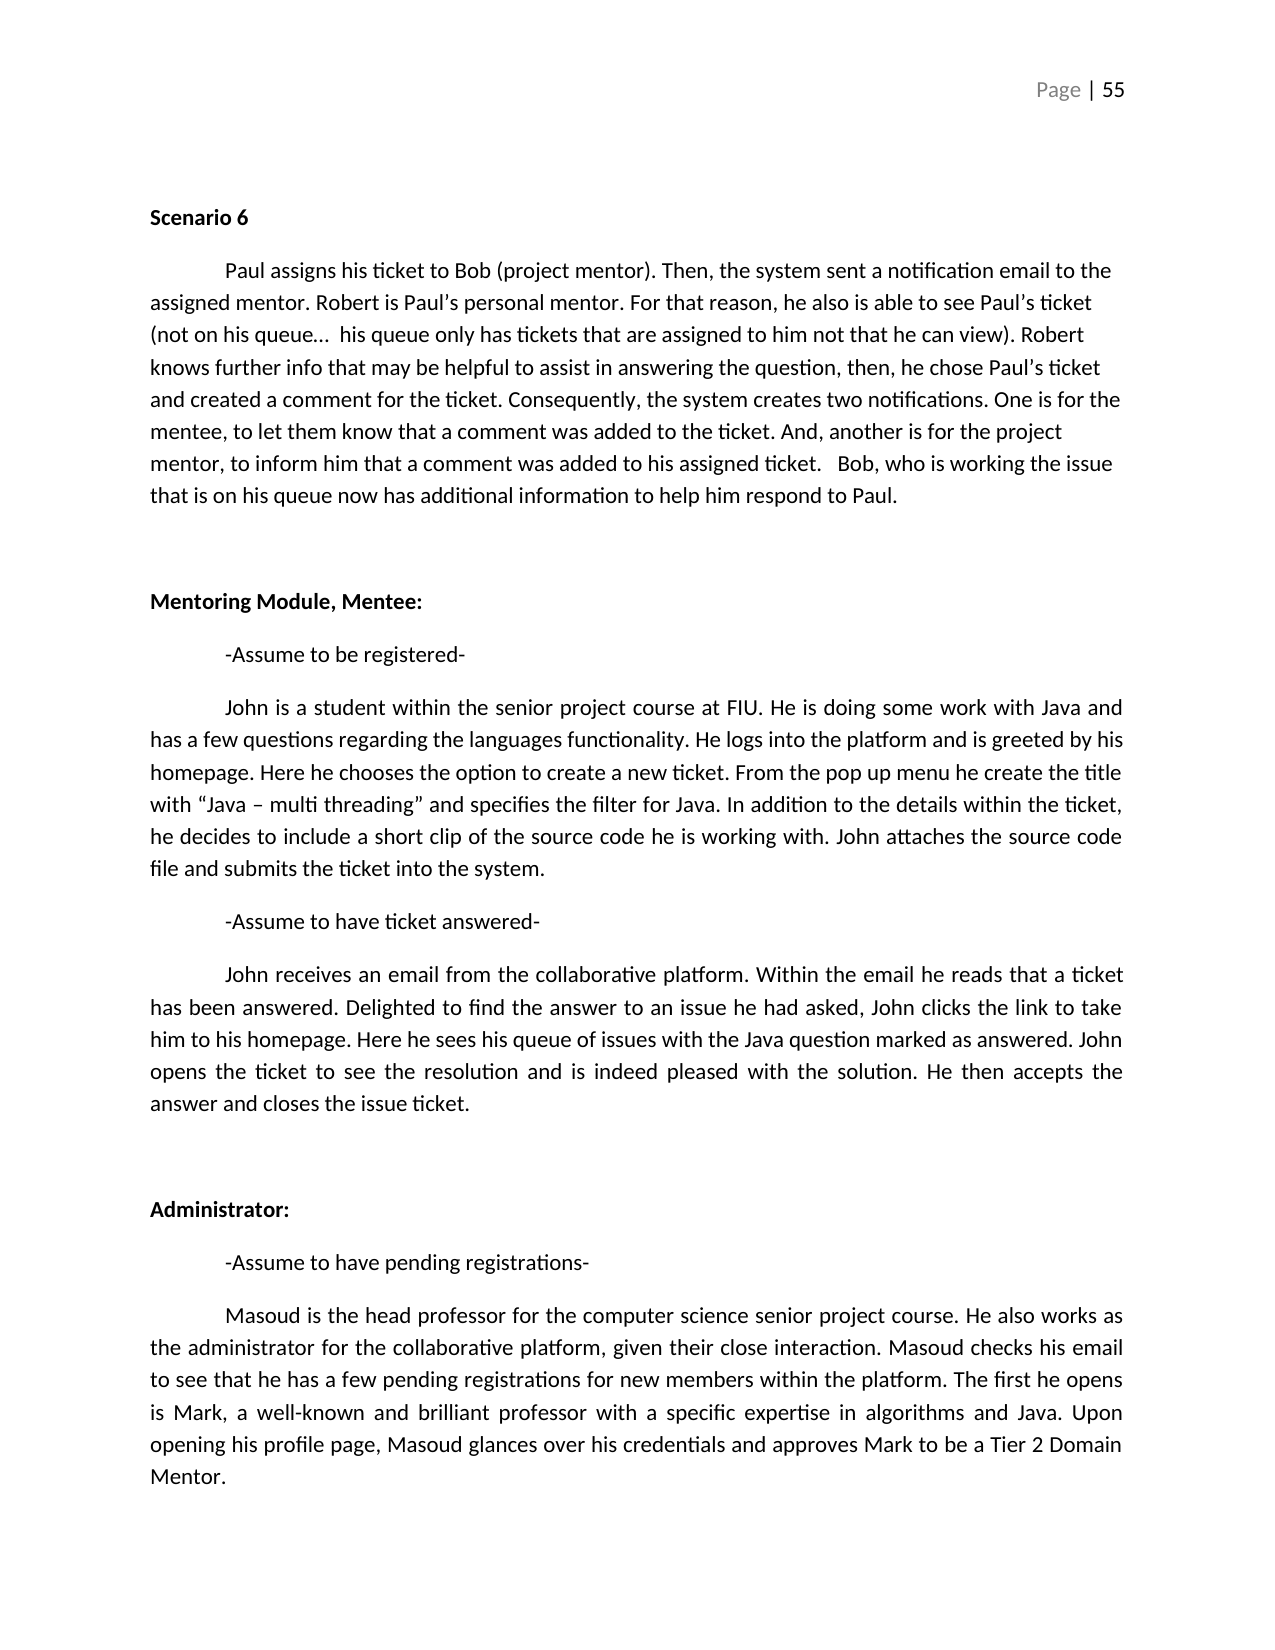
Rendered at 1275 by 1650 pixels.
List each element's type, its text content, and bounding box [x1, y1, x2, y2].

text -Assume to be registered- [150, 640, 1125, 668]
text John is a student within the senior project course at FIU. He is doing some work with Java and has a few questions regarding the languages functionality. He logs into the platform and is greeted by his homepage. Here he chooses the option to create a new ticket. From the pop up menu he create the title with “Java – multi threading” and specifies the filter for Java. In addition to the details within the ticket, he decides to include a short clip of the source code he is working with. John attaches the source code file and submits the ticket into the system. [150, 693, 1125, 882]
text Masoud is the head professor for the computer science senior project course. He also works as the administrator for the collaborative platform, given their close interaction. Masoud checks his email to see that he has a few pending registrations for new members within the platform. The first he opens is Mark, a well-known and brilliant professor with a specific expertise in algorithms and Java. Upon opening his profile page, Masoud glances over his credentials and approves Mark to be a Tier 2 Domain Mentor. [150, 1301, 1125, 1490]
text -Assume to have pending registrations- [150, 1248, 1125, 1276]
text Paul assigns his ticket to Bob (project mentor). Then, the system sent a notification email to the assigned mentor. Robert is Paul’s personal mentor. For that reason, he also is able to see Paul’s ticket (not on his queue… his queue only has tickets that are assigned to him not that he can view). Robert knows further info that may be helpful to assist in answering the question, then, he chose Paul’s ticket and created a comment for the ticket. Consequently, the system creates two notifications. One is for the mentee, to let them know that a comment was added to the ticket. And, another is for the project mentor, to inform him that a comment was added to his assigned ticket. Bob, who is working the issue that is on his queue now has additional information to help him respond to Paul. [150, 256, 1125, 509]
text John receives an email from the collaborative platform. Within the email he reads that a ticket has been answered. Delighted to find the answer to an issue he had asked, John clicks the link to take him to his homepage. Here he sees his queue of issues with the Java question marked as answered. John opens the ticket to see the resolution and is indeed pleased with the solution. He then accepts the answer and closes the issue ticket. [150, 960, 1125, 1117]
text Administrator: [150, 1195, 1125, 1223]
text Mentoring Module, Mentee: [150, 587, 1125, 615]
text Scenario 6 [150, 203, 1125, 231]
text -Assume to have ticket answered- [150, 907, 1125, 935]
